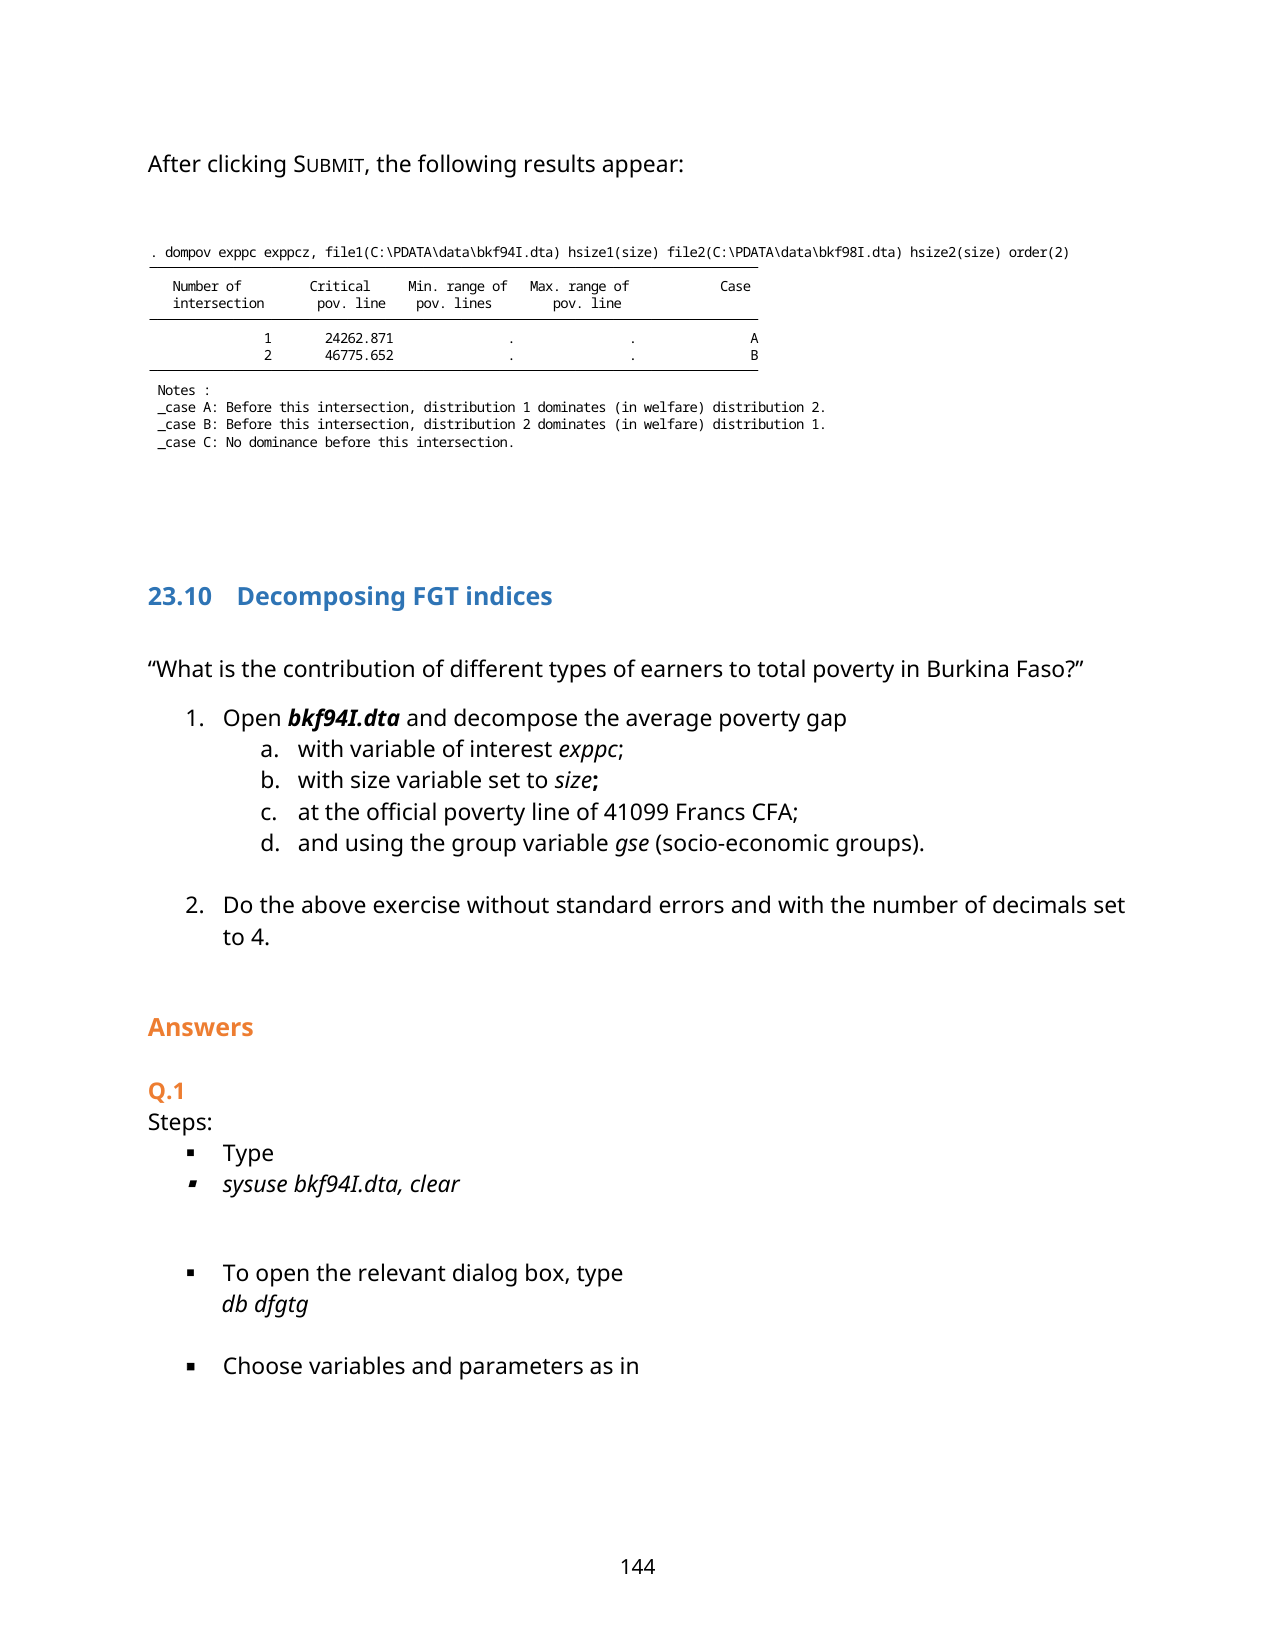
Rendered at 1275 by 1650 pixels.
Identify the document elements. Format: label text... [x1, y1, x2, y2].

list Type [185, 1137, 1127, 1168]
text Answers [148, 1009, 1127, 1043]
list To open the relevant dialog box, type [185, 1256, 1127, 1288]
text After clicking Submit, the following results appear: [148, 148, 1127, 179]
list Do the above exercise without standard errors and with the number of decimals set to 4. [185, 889, 1127, 952]
list with variable of interest exppc; [260, 733, 1127, 764]
text “What is the contribution of different types of earners to total poverty in Burkina Faso?” [148, 653, 1127, 685]
text Steps: [148, 1106, 1127, 1137]
text Q.1 [148, 1075, 1127, 1106]
list with size variable set to size; [260, 764, 1127, 796]
list and using the group variable gse (socio-economic groups). [260, 827, 1127, 858]
subtitle Decomposing FGT indices [148, 578, 1127, 612]
list Choose variables and parameters as in [185, 1350, 1127, 1381]
list Open bkf94I.dta and decompose the average poverty gap [185, 702, 1127, 733]
list sysuse bkf94I.dta, clear [185, 1168, 1127, 1200]
list at the official poverty line of 41099 Francs CFA; [260, 796, 1127, 827]
text db dfgtg [148, 1288, 1127, 1319]
